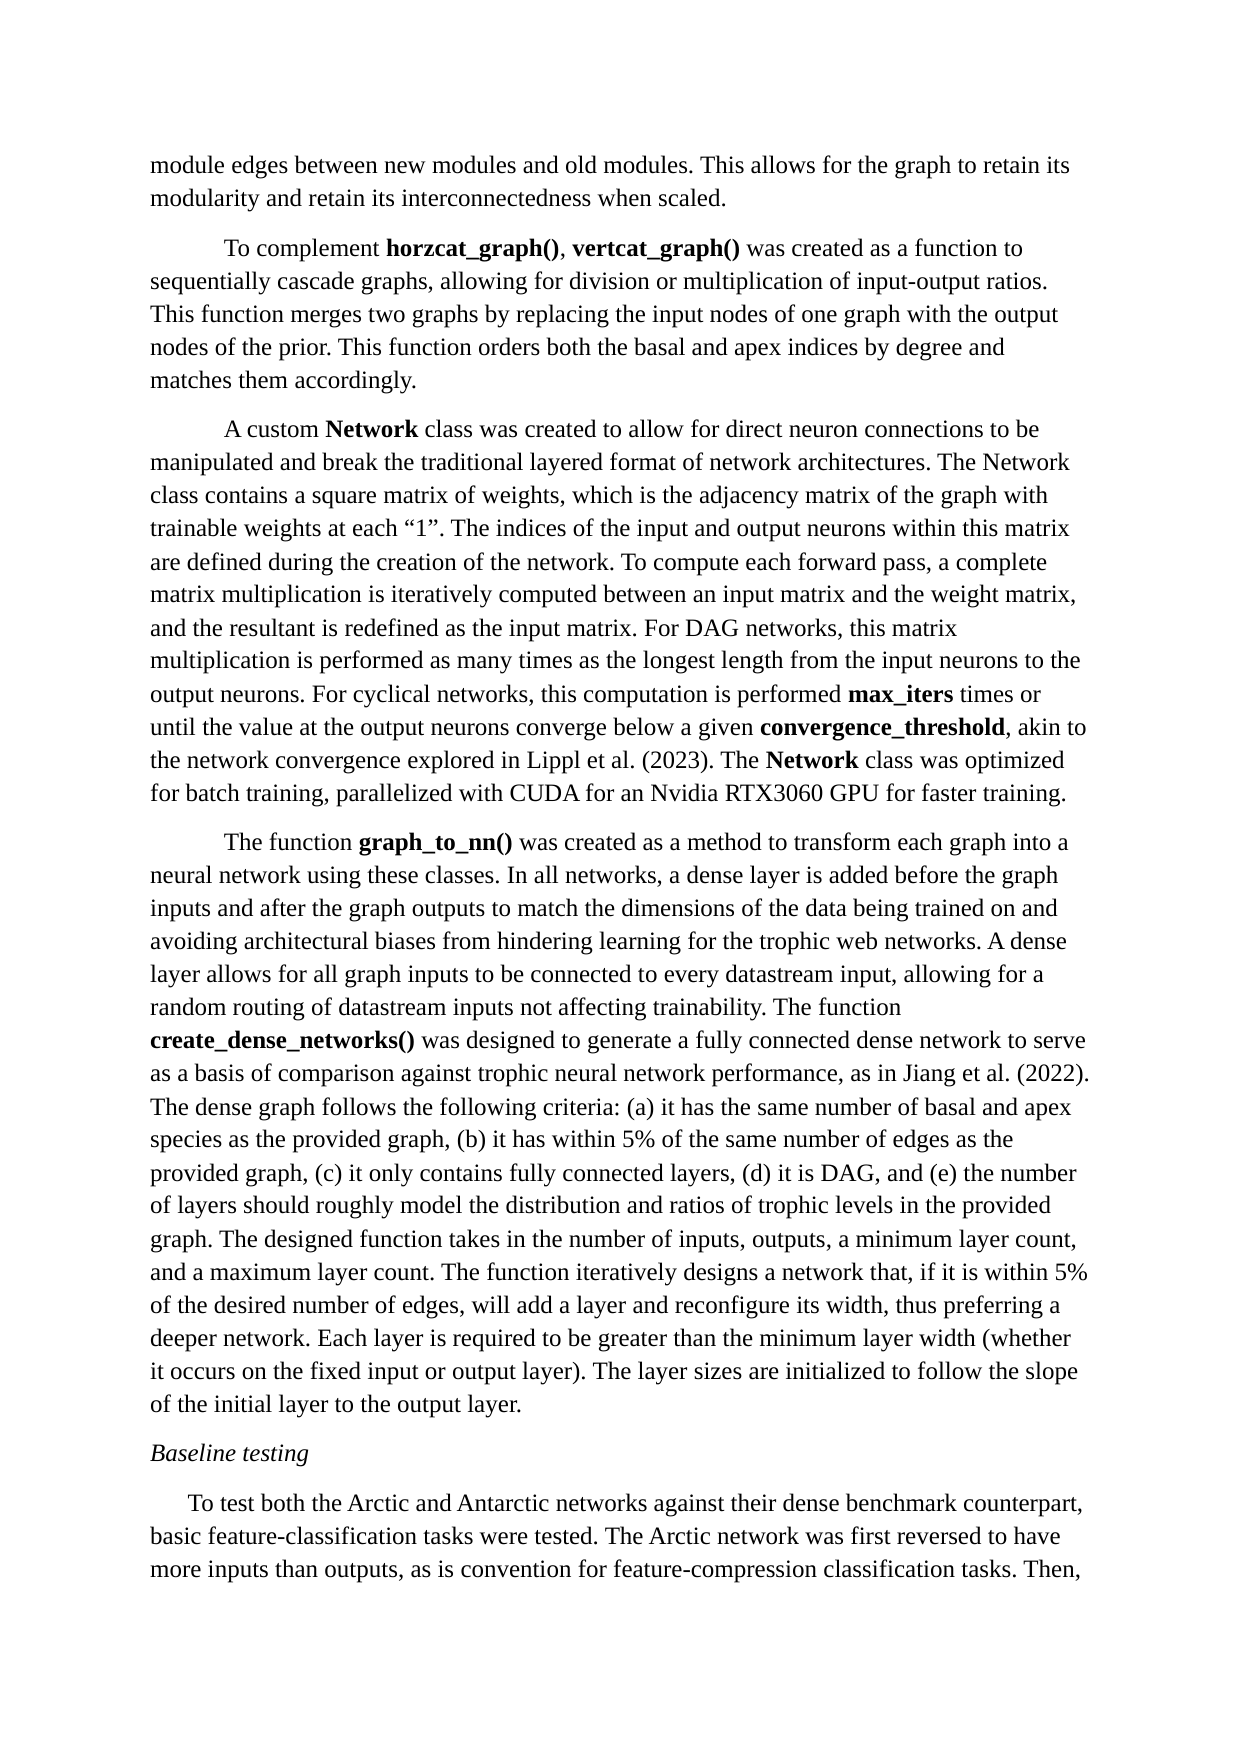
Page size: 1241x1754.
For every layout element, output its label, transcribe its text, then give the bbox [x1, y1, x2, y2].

text To complement horzcat_graph(), vertcat_graph() was created as a function to sequentially cascade graphs, allowing for division or multiplication of input-output ratios. This function merges two graphs by replacing the input nodes of one graph with the output nodes of the prior. This function orders both the basal and apex indices by degree and matches them accordingly. [150, 233, 1090, 393]
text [150, 1488, 1090, 1583]
text A custom Network class was created to allow for direct neuron connections to be manipulated and break the traditional layered format of network architectures. The Network class contains a square matrix of weights, which is the adjacency matrix of the graph with trainable weights at each “1”. The indices of the input and output neurons within this matrix are defined during the creation of the network. To compute each forward pass, a complete matrix multiplication is iteratively computed between an input matrix and the weight matrix, and the resultant is redefined as the input matrix. For DAG networks, this matrix multiplication is performed as many times as the longest length from the input neurons to the output neurons. For cyclical networks, this computation is performed max_iters times or until the value at the output neurons converge below a given convergence_threshold, akin to the network convergence explored in Lippl et al. (2023). The Network class was optimized for batch training, parallelized with CUDA for an Nvidia RTX3060 GPU for faster training. [150, 414, 1090, 806]
text Baseline testing [150, 1438, 1090, 1467]
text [150, 150, 1090, 212]
text The function graph_to_nn() was created as a method to transform each graph into a neural network using these classes. In all networks, a dense layer is added before the graph inputs and after the graph outputs to match the dimensions of the data being trained on and avoiding architectural biases from hindering learning for the trophic web networks. A dense layer allows for all graph inputs to be connected to every datastream input, allowing for a random routing of datastream inputs not affecting trainability. The function create_dense_networks() was designed to generate a fully connected dense network to serve as a basis of comparison against trophic neural network performance, as in Jiang et al. (2022). The dense graph follows the following criteria: (a) it has the same number of basal and apex species as the provided graph, (b) it has within 5% of the same number of edges as the provided graph, (c) it only contains fully connected layers, (d) it is DAG, and (e) the number of layers should roughly model the distribution and ratios of trophic levels in the provided graph. The designed function takes in the number of inputs, outputs, a minimum layer count, and a maximum layer count. The function iteratively designs a network that, if it is within 5% of the desired number of edges, will add a layer and reconfigure its width, thus preferring a deeper network. Each layer is required to be greater than the minimum layer width (whether it occurs on the fixed input or output layer). The layer sizes are initialized to follow the slope of the initial layer to the output layer. [150, 827, 1090, 1417]
